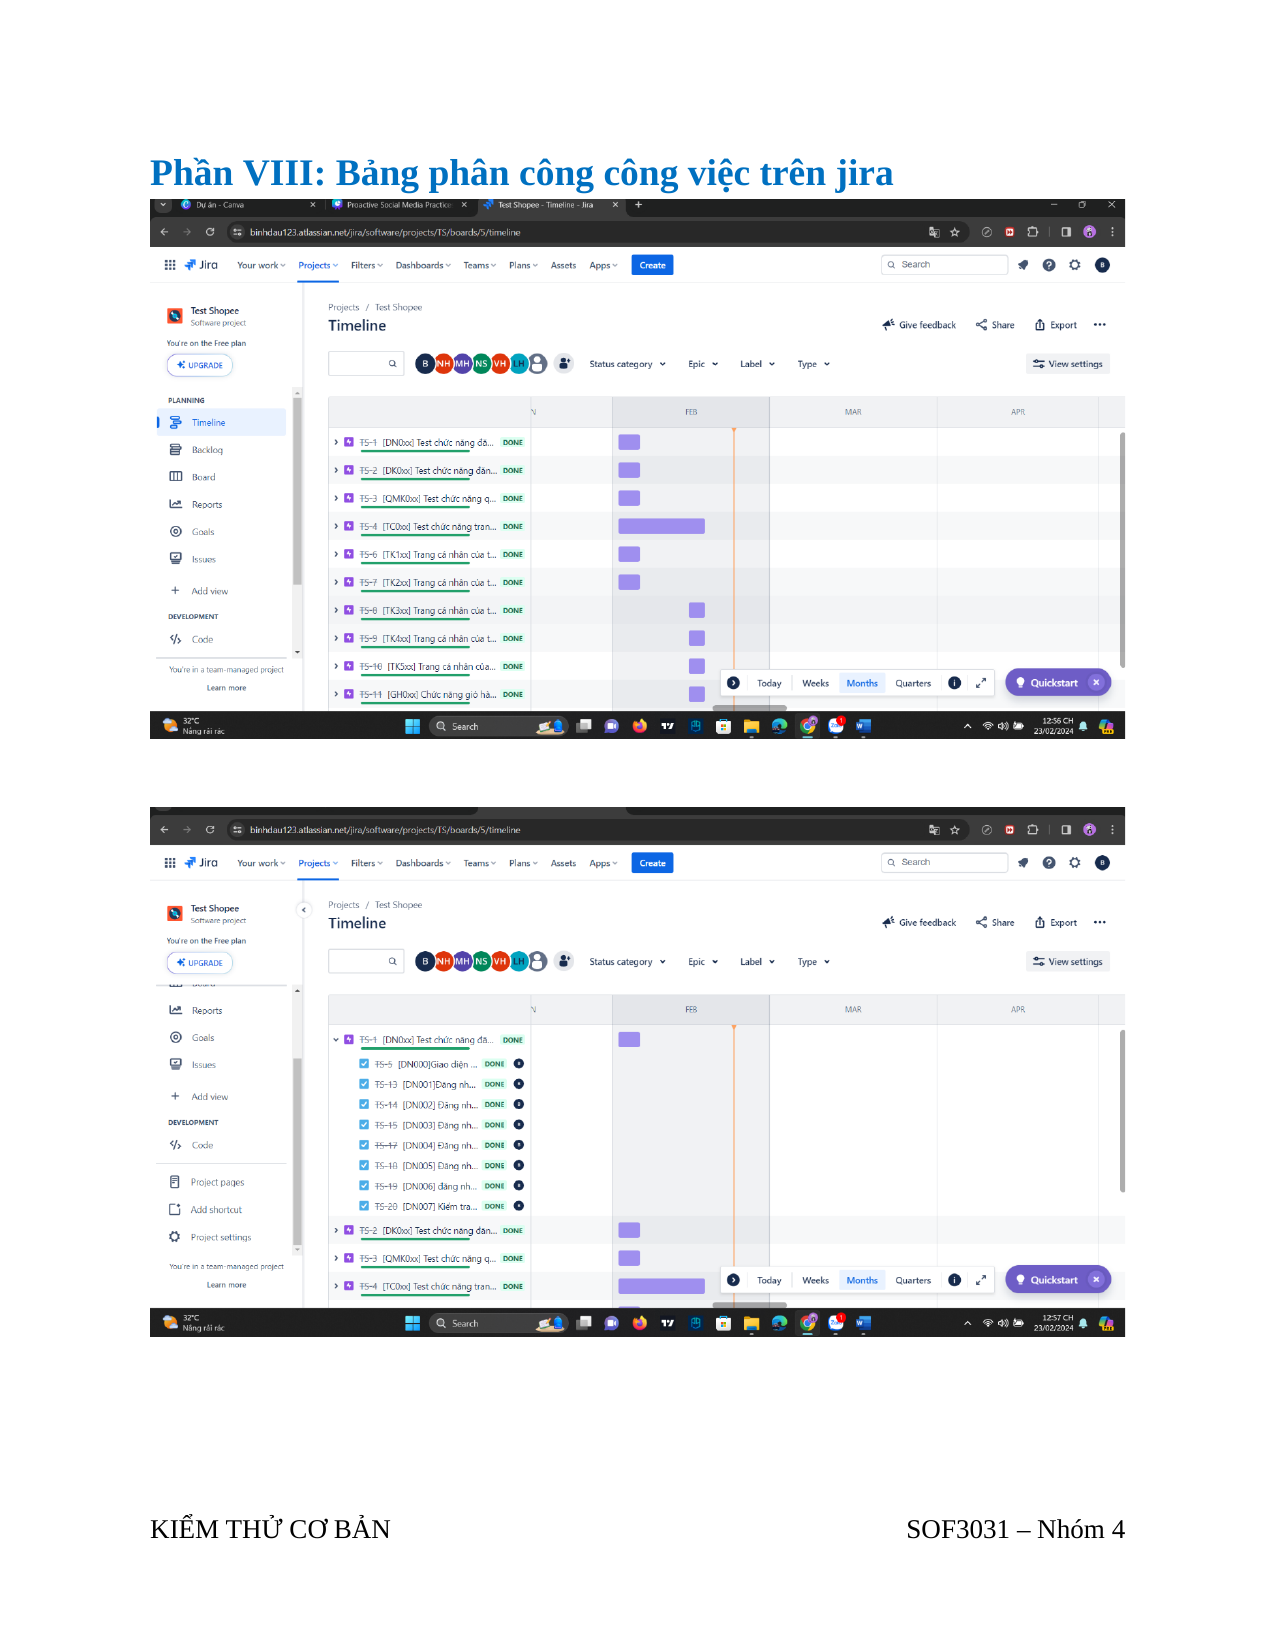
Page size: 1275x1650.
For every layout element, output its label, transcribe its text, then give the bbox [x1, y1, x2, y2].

picture [150, 807, 1125, 1337]
picture [150, 199, 1125, 739]
subtitle Phần VIII: Bảng phân công công việc trên jira [150, 150, 1125, 193]
